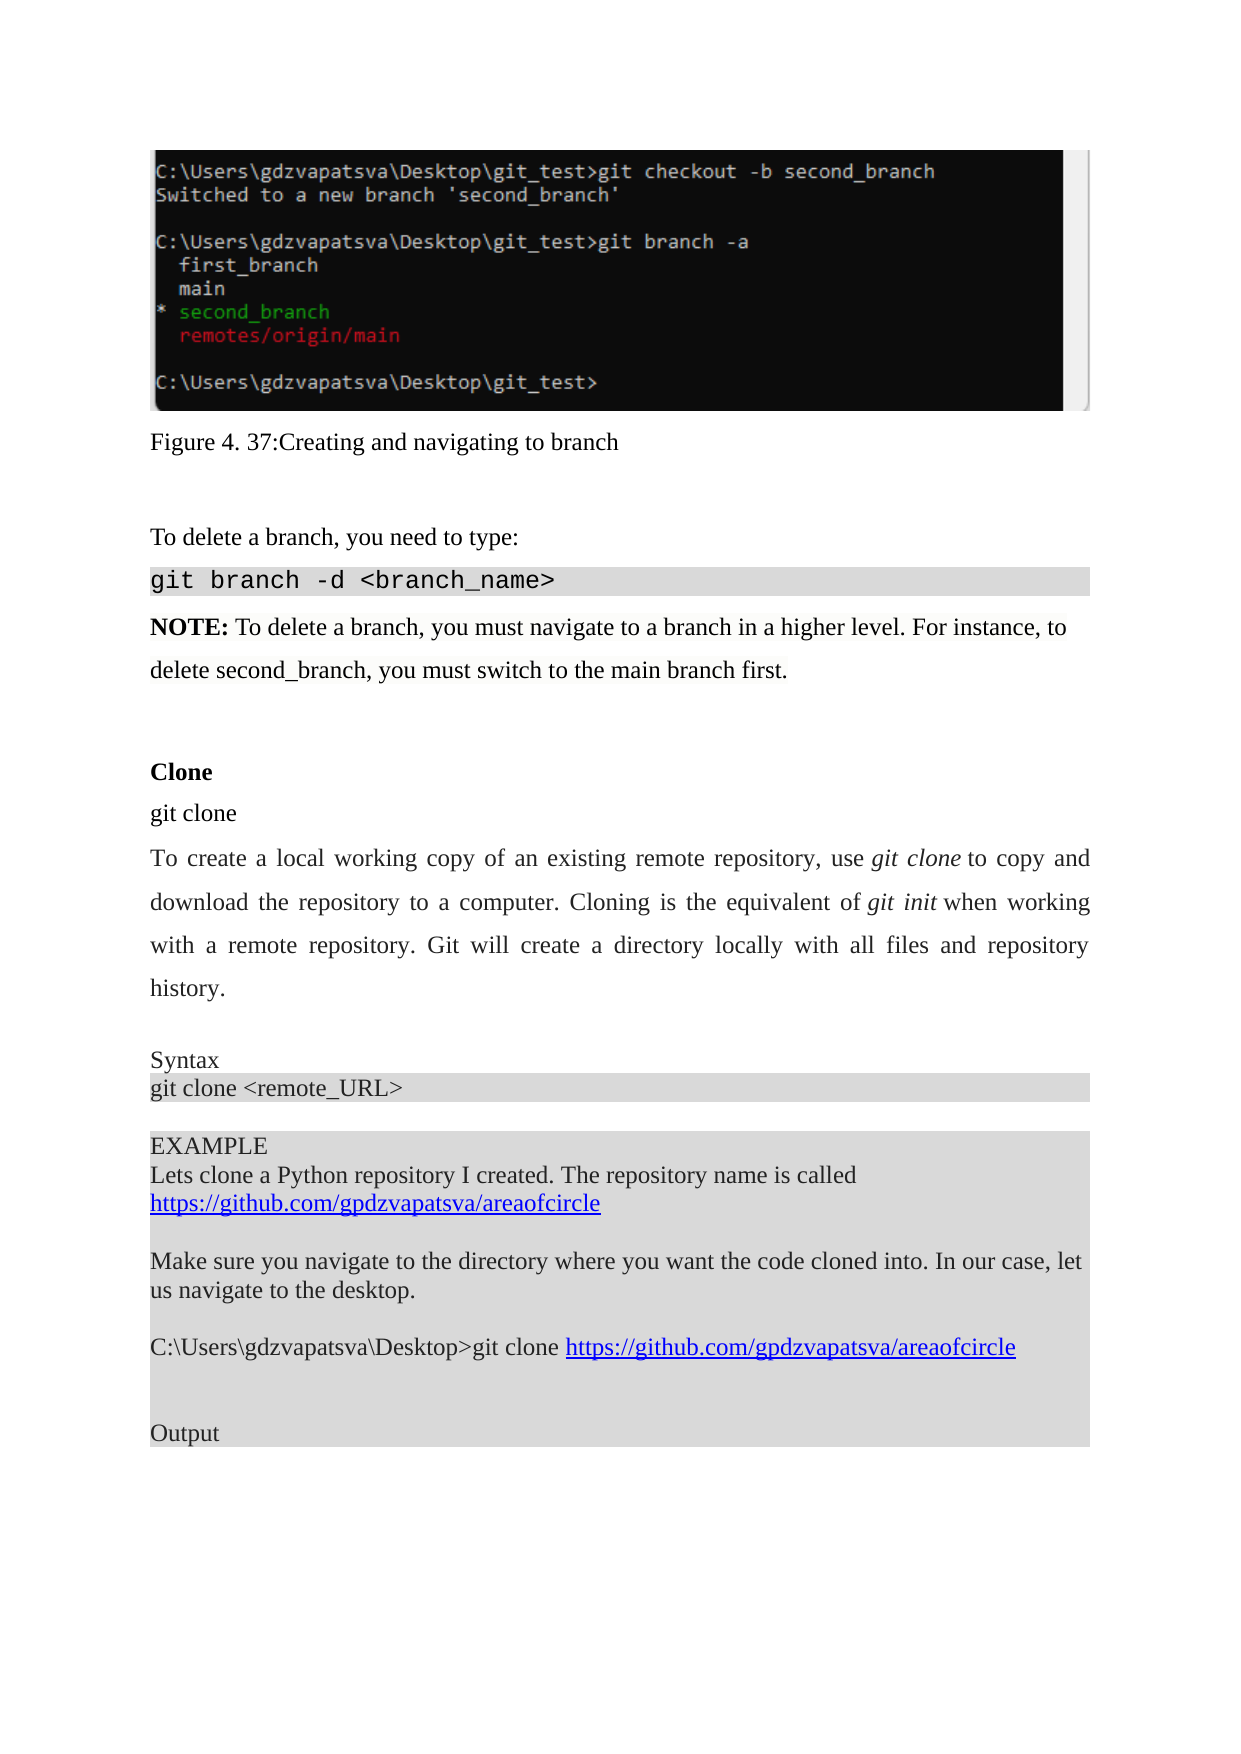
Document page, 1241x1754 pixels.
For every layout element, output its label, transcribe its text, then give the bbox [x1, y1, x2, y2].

text NOTE: To delete a branch, you must navigate to a branch in a higher level. For instance, to delete second_branch, you must switch to the main branch first. [150, 612, 1090, 684]
text git branch -d <branch_name> [150, 567, 1090, 596]
text Syntax [150, 1045, 1090, 1073]
text git clone [150, 798, 1090, 827]
text Output [150, 1418, 1090, 1447]
text C:\Users\gdzvapatsva\Desktop>git clone https://github.com/gpdzvapatsva/areaofcircle [150, 1332, 1090, 1361]
text EXAMPLE [150, 1131, 1090, 1160]
text To delete a branch, you need to type: [150, 522, 1090, 551]
text Make sure you navigate to the directory where you want the code cloned into. In our case, let us navigate to the desktop. [150, 1246, 1090, 1303]
text git clone <remote_URL> [150, 1073, 1090, 1102]
text To create a local working copy of an existing remote repository, use git clone to copy and download the repository to a computer. Cloning is the equivalent of git init when working with a remote repository. Git will create a directory locally with all files and repository history. [150, 843, 1090, 1002]
text Figure 4. 37:Creating and navigating to branch [150, 427, 1090, 456]
text Lets clone a Python repository I created. The repository name is called https://github.com/gpdzvapatsva/areaofcircle [150, 1160, 1090, 1217]
text Clone [150, 757, 1090, 786]
picture [150, 150, 1091, 411]
